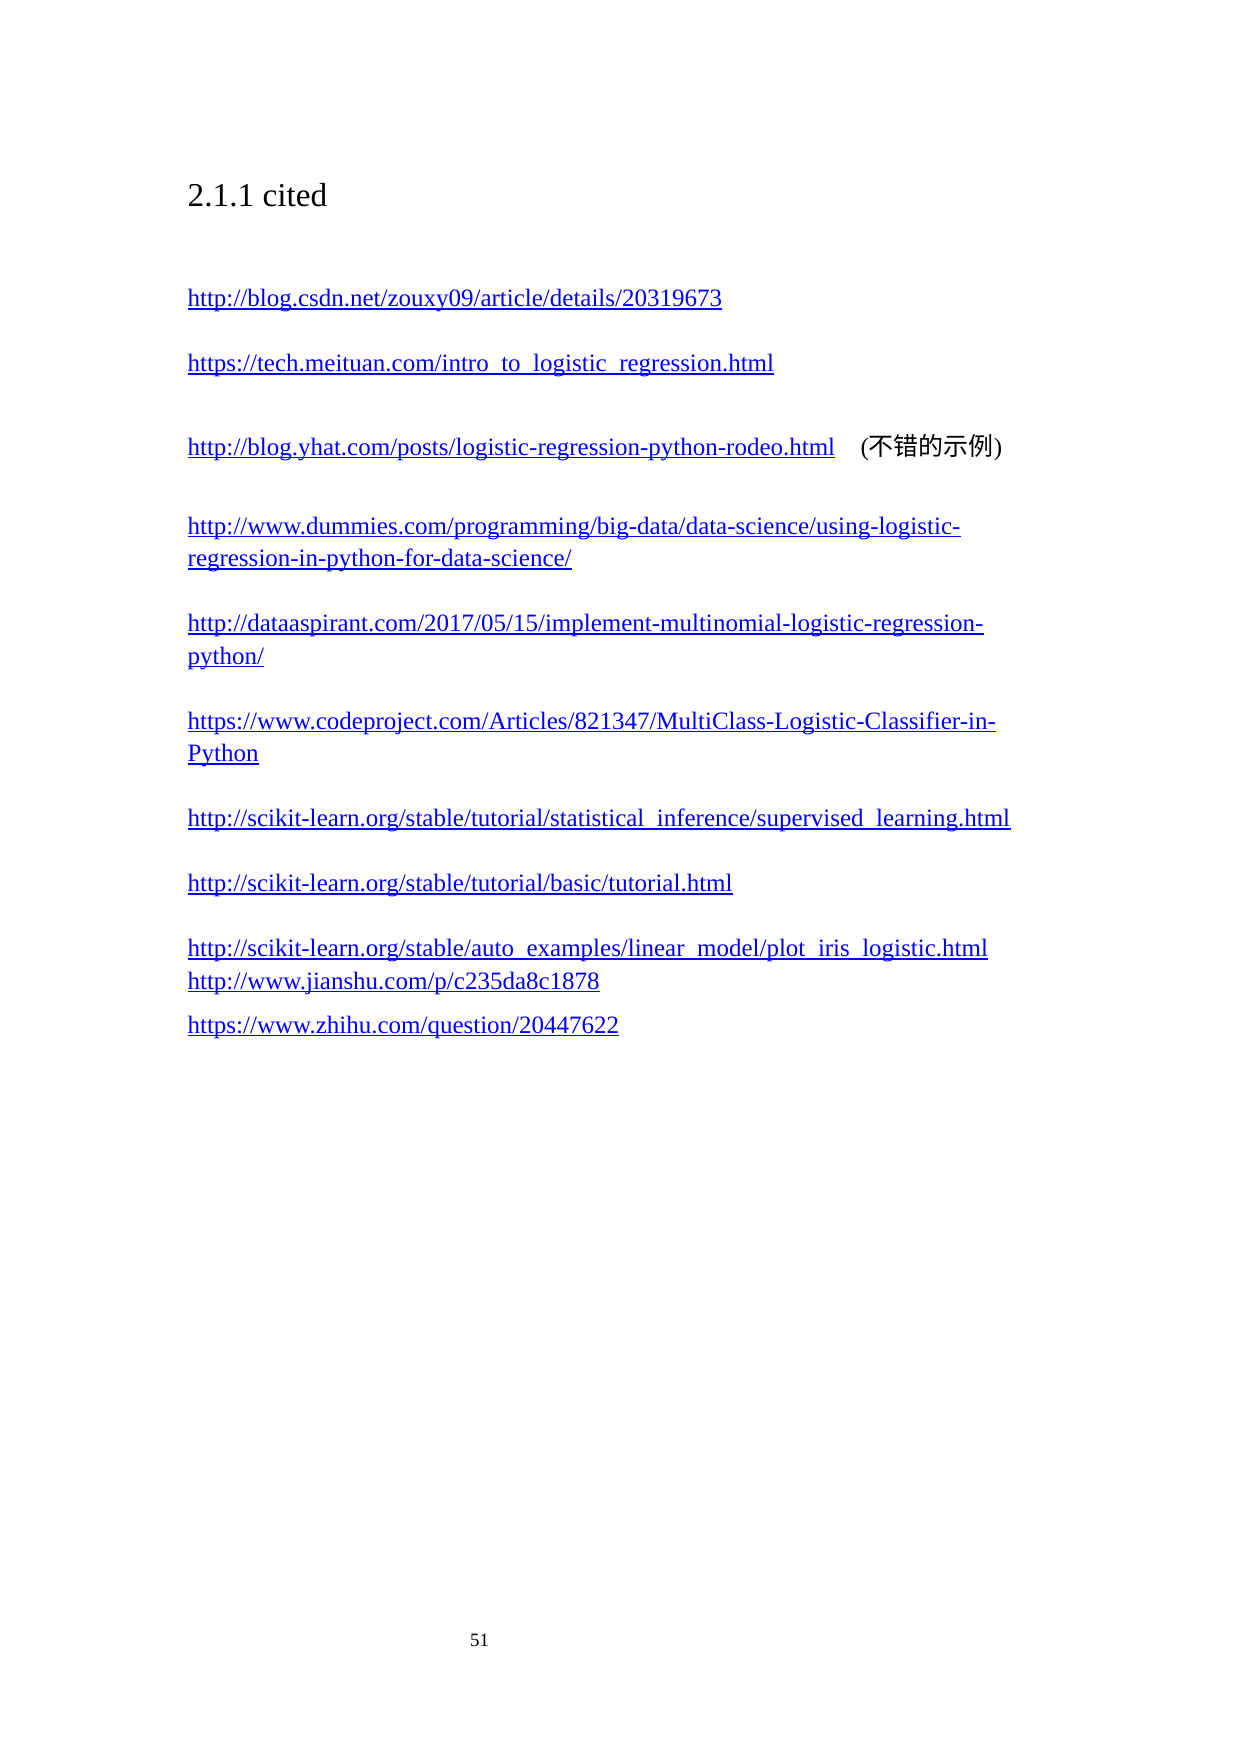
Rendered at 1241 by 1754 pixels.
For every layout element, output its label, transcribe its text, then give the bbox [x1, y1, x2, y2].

text http://www.dummies.com/programming/big-data/data-science/using-logistic-regression-in-python-for-data-science/ [187, 509, 1053, 574]
text http://blog.csdn.net/zouxy09/article/details/20319673 [187, 282, 1053, 314]
list https://www.zhihu.com/question/20447622 [187, 1008, 1053, 1041]
text https://www.codeproject.com/Articles/821347/MultiClass-Logistic-Classifier-in-Python [187, 704, 1053, 769]
text http://scikit-learn.org/stable/tutorial/basic/tutorial.html [187, 867, 1053, 899]
text http://scikit-learn.org/stable/auto_examples/linear_model/plot_iris_logistic.html [187, 932, 1053, 964]
text http://dataaspirant.com/2017/05/15/implement-multinomial-logistic-regression-python/ [187, 607, 1053, 672]
text http://scikit-learn.org/stable/tutorial/statistical_inference/supervised_learning.html [187, 802, 1053, 834]
text http://blog.yhat.com/posts/logistic-regression-python-rodeo.html (不错的示例) [187, 412, 1053, 477]
subtitle 2.1.1 cited [187, 162, 1053, 227]
text https://tech.meituan.com/intro_to_logistic_regression.html [187, 347, 1053, 379]
list http://www.jianshu.com/p/c235da8c1878 [187, 964, 1053, 997]
